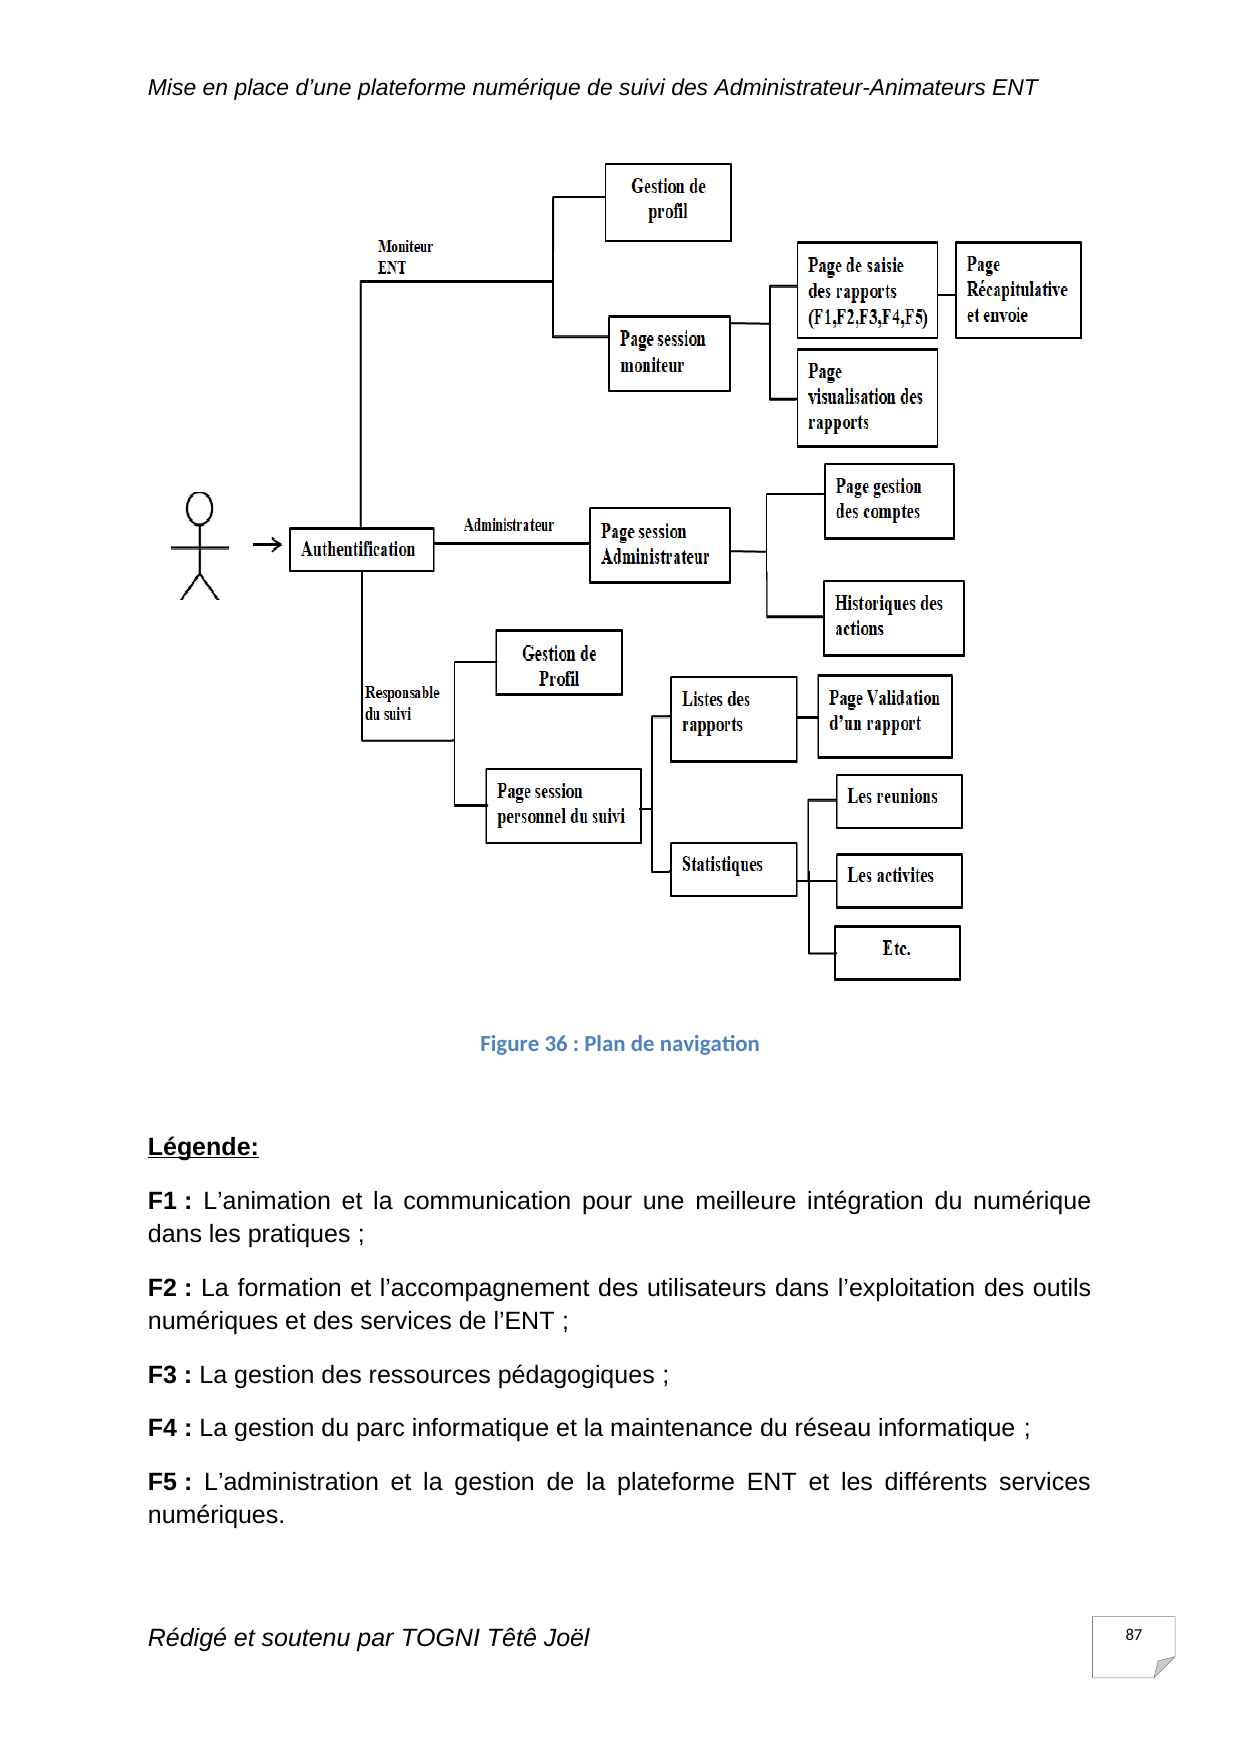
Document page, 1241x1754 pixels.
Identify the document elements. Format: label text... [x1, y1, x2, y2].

text F4 : La gestion du parc informatique et la maintenance du réseau informatique ; [148, 1413, 1092, 1442]
text Légende: [148, 1132, 1092, 1161]
text F2 : La formation et l’accompagnement des utilisateurs dans l’exploitation des outils numériques et des services de l’ENT ; [148, 1273, 1092, 1334]
text Figure 36 : Plan de navigation [148, 1029, 1092, 1057]
text F5 : L’administration et la gestion de la plateforme ENT et les différents services numériques. [148, 1467, 1092, 1529]
text F1 : L’animation et la communication pour une meilleure intégration du numérique dans les pratiques ; [148, 1186, 1092, 1248]
picture [153, 147, 1099, 1005]
text F3 : La gestion des ressources pédagogiques ; [148, 1359, 1092, 1388]
